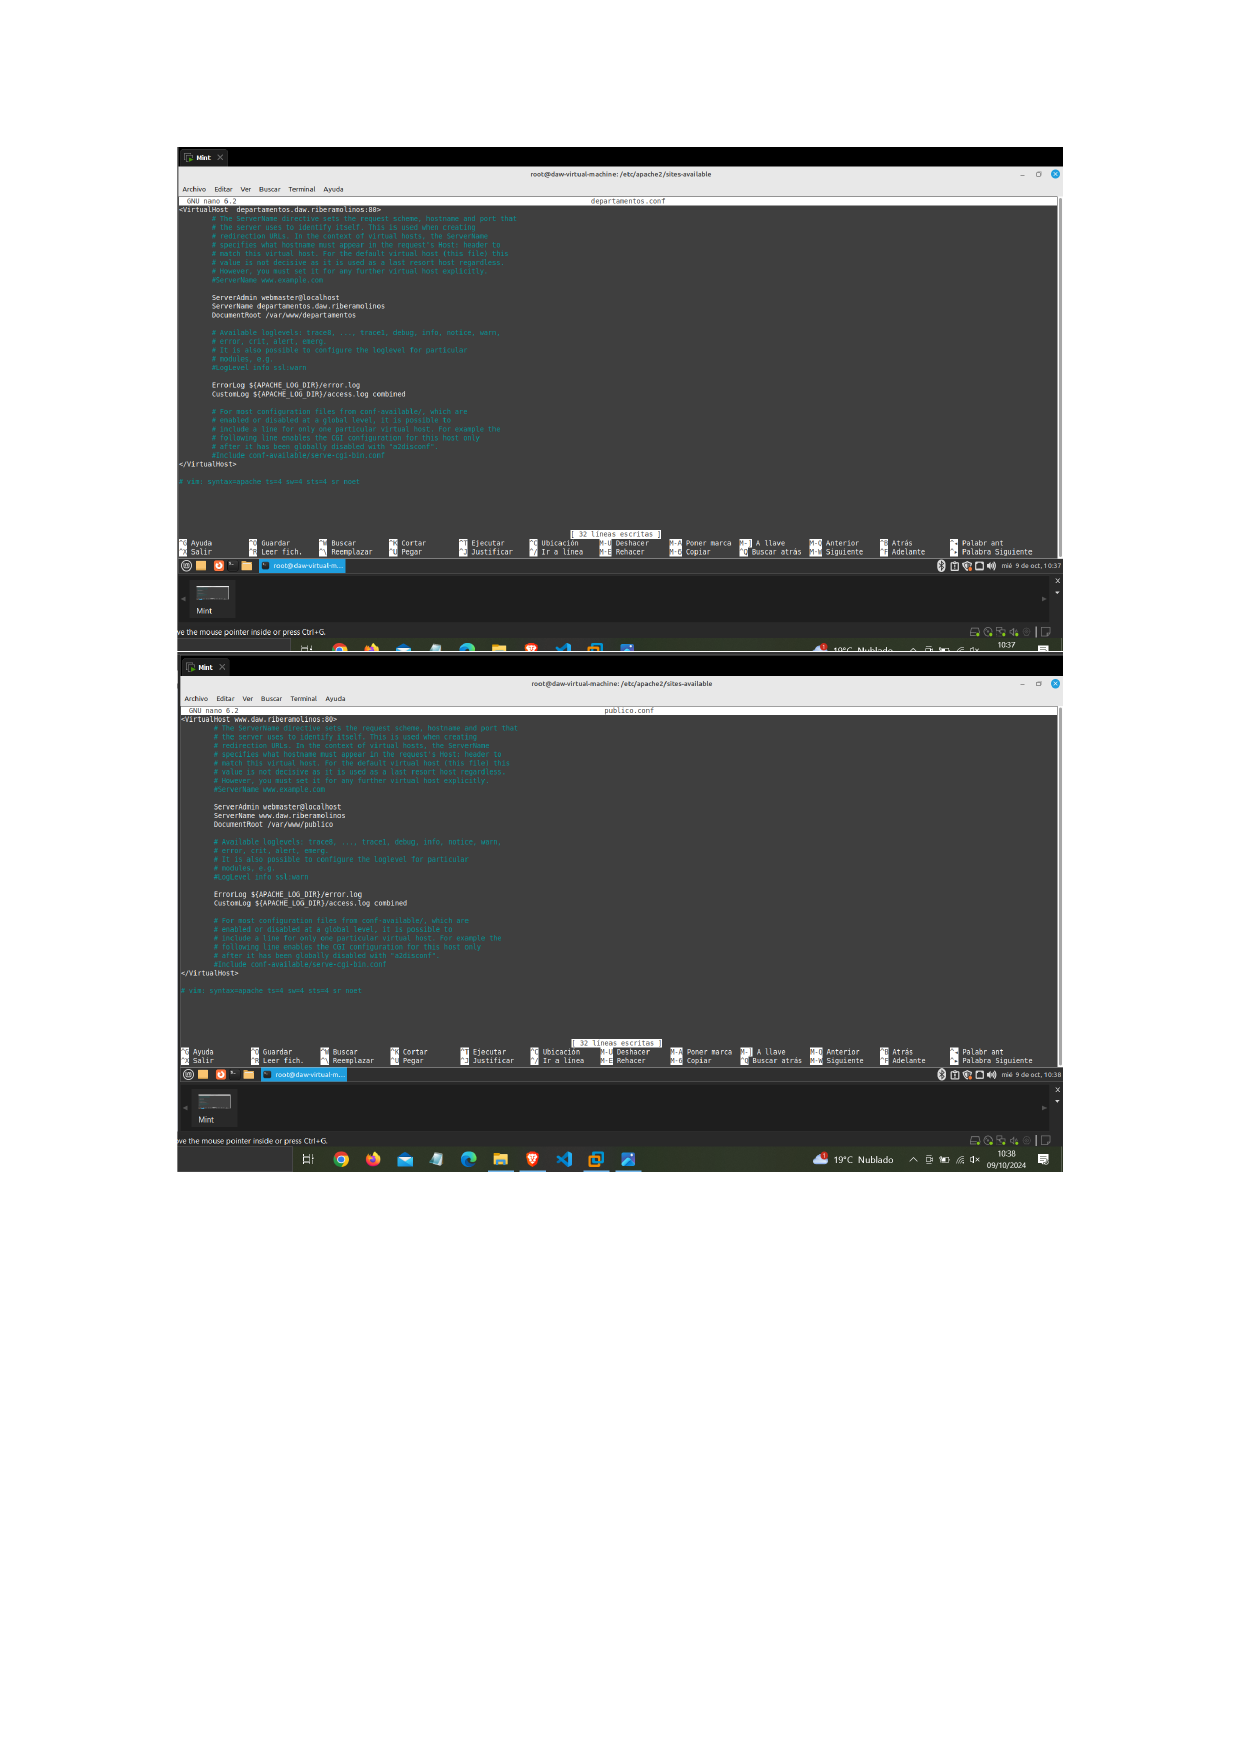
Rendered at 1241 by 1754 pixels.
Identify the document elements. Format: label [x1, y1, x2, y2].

picture [177, 652, 1063, 1172]
picture [177, 147, 1063, 651]
